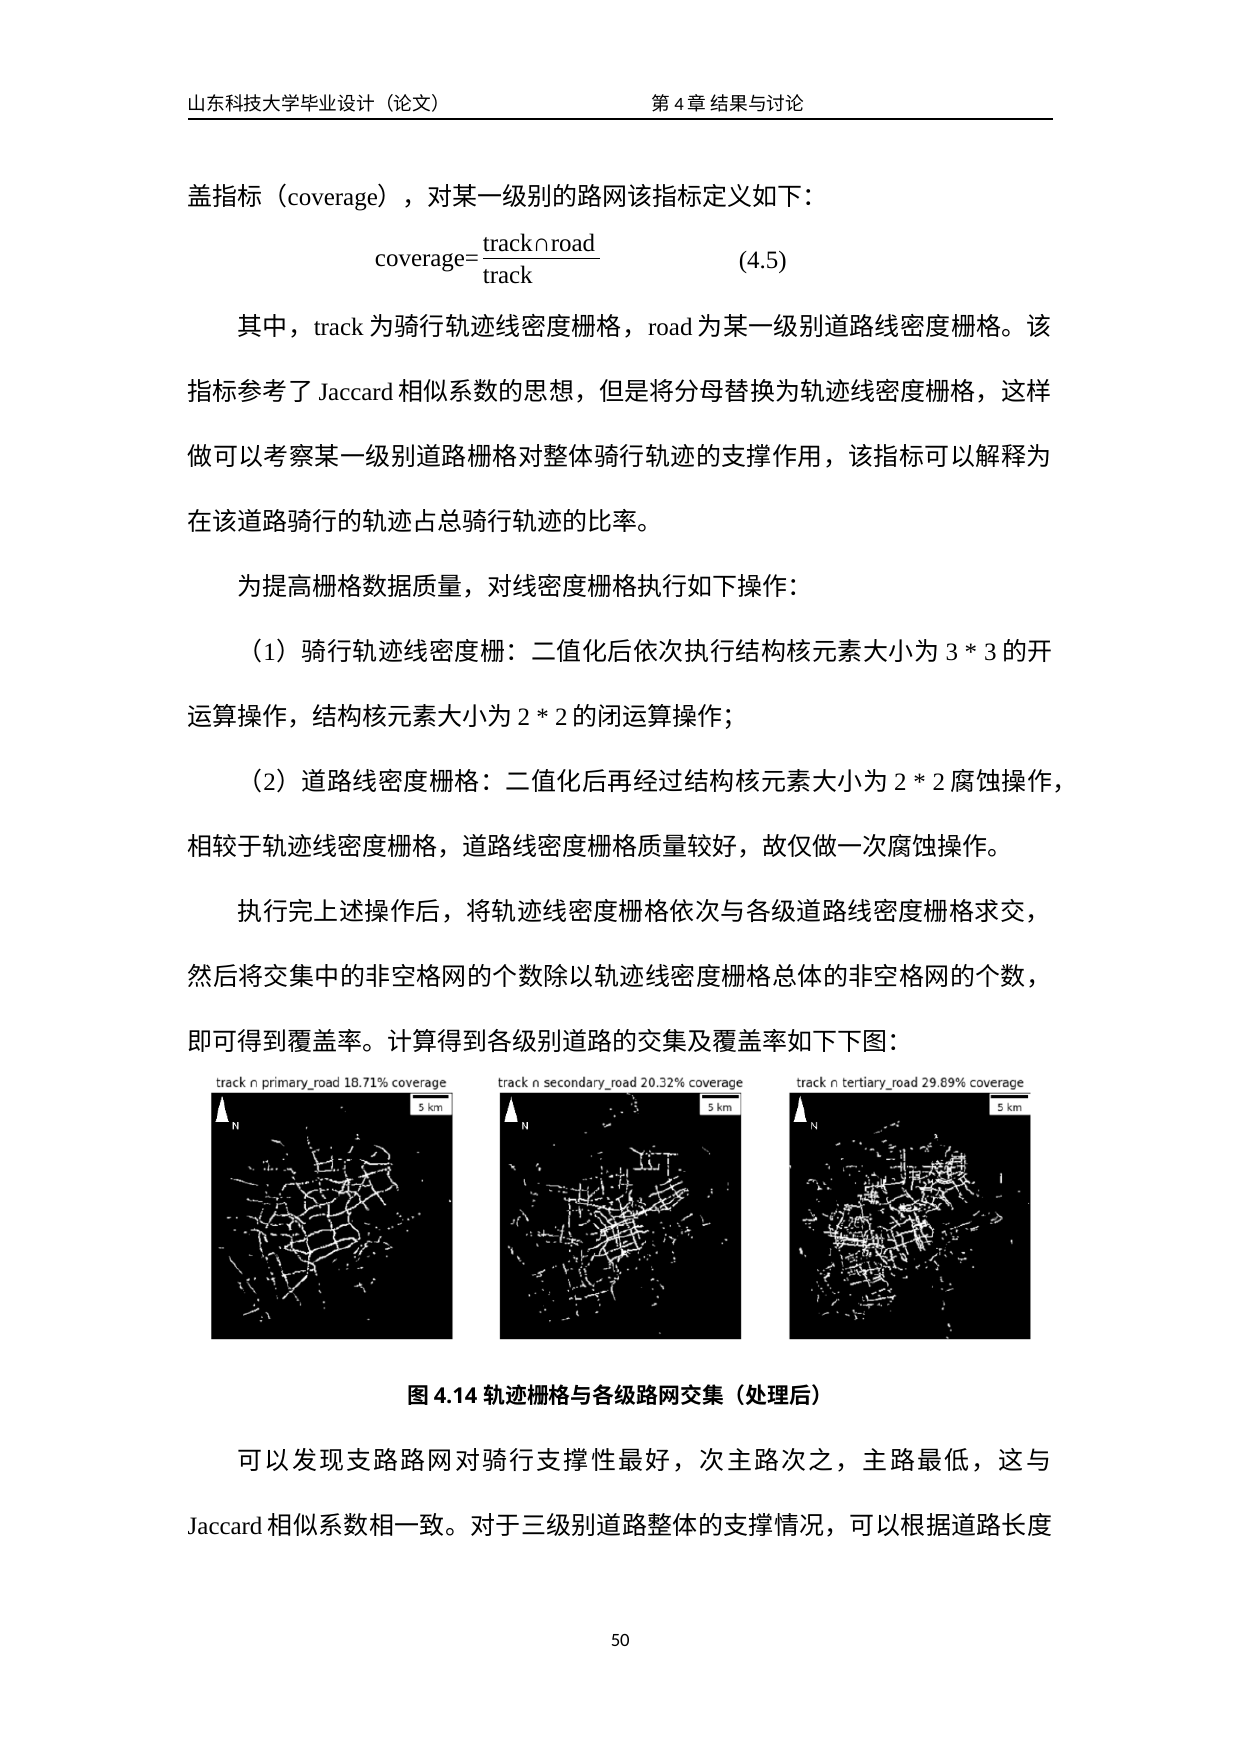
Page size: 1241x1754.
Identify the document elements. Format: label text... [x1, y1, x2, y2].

text 执行完上述操作后，将轨迹线密度栅格依次与各级道路线密度栅格求交，然后将交集中的非空格网的个数除以轨迹线密度栅格总体的非空格网的个数，即可得到覆盖率。计算得到各级别道路的交集及覆盖率如下下图： [187, 877, 1053, 1072]
text 其中，track为骑行轨迹线密度栅格，road为某一级别道路线密度栅格。该指标参考了Jaccard相似系数的思想，但是将分母替换为轨迹线密度栅格，这样做可以考察某一级别道路栅格对整体骑行轨迹的支撑作用，该指标可以解释为在该道路骑行的轨迹占总骑行轨迹的比率。 [187, 292, 1053, 552]
picture [198, 1072, 1042, 1350]
text 图4.14 轨迹栅格与各级路网交集（处理后） [187, 1378, 1053, 1410]
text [187, 162, 1053, 227]
text 为提高栅格数据质量，对线密度栅格执行如下操作： [187, 552, 1053, 617]
text （1）骑行轨迹线密度栅：二值化后依次执行结构核元素大小为3 * 3的开运算操作，结构核元素大小为2 * 2的闭运算操作； [187, 617, 1053, 747]
text (4.5) [187, 227, 1053, 292]
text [187, 1426, 1053, 1556]
text （2）道路线密度栅格：二值化后再经过结构核元素大小为2 * 2腐蚀操作，相较于轨迹线密度栅格，道路线密度栅格质量较好，故仅做一次腐蚀操作。 [187, 747, 1053, 877]
